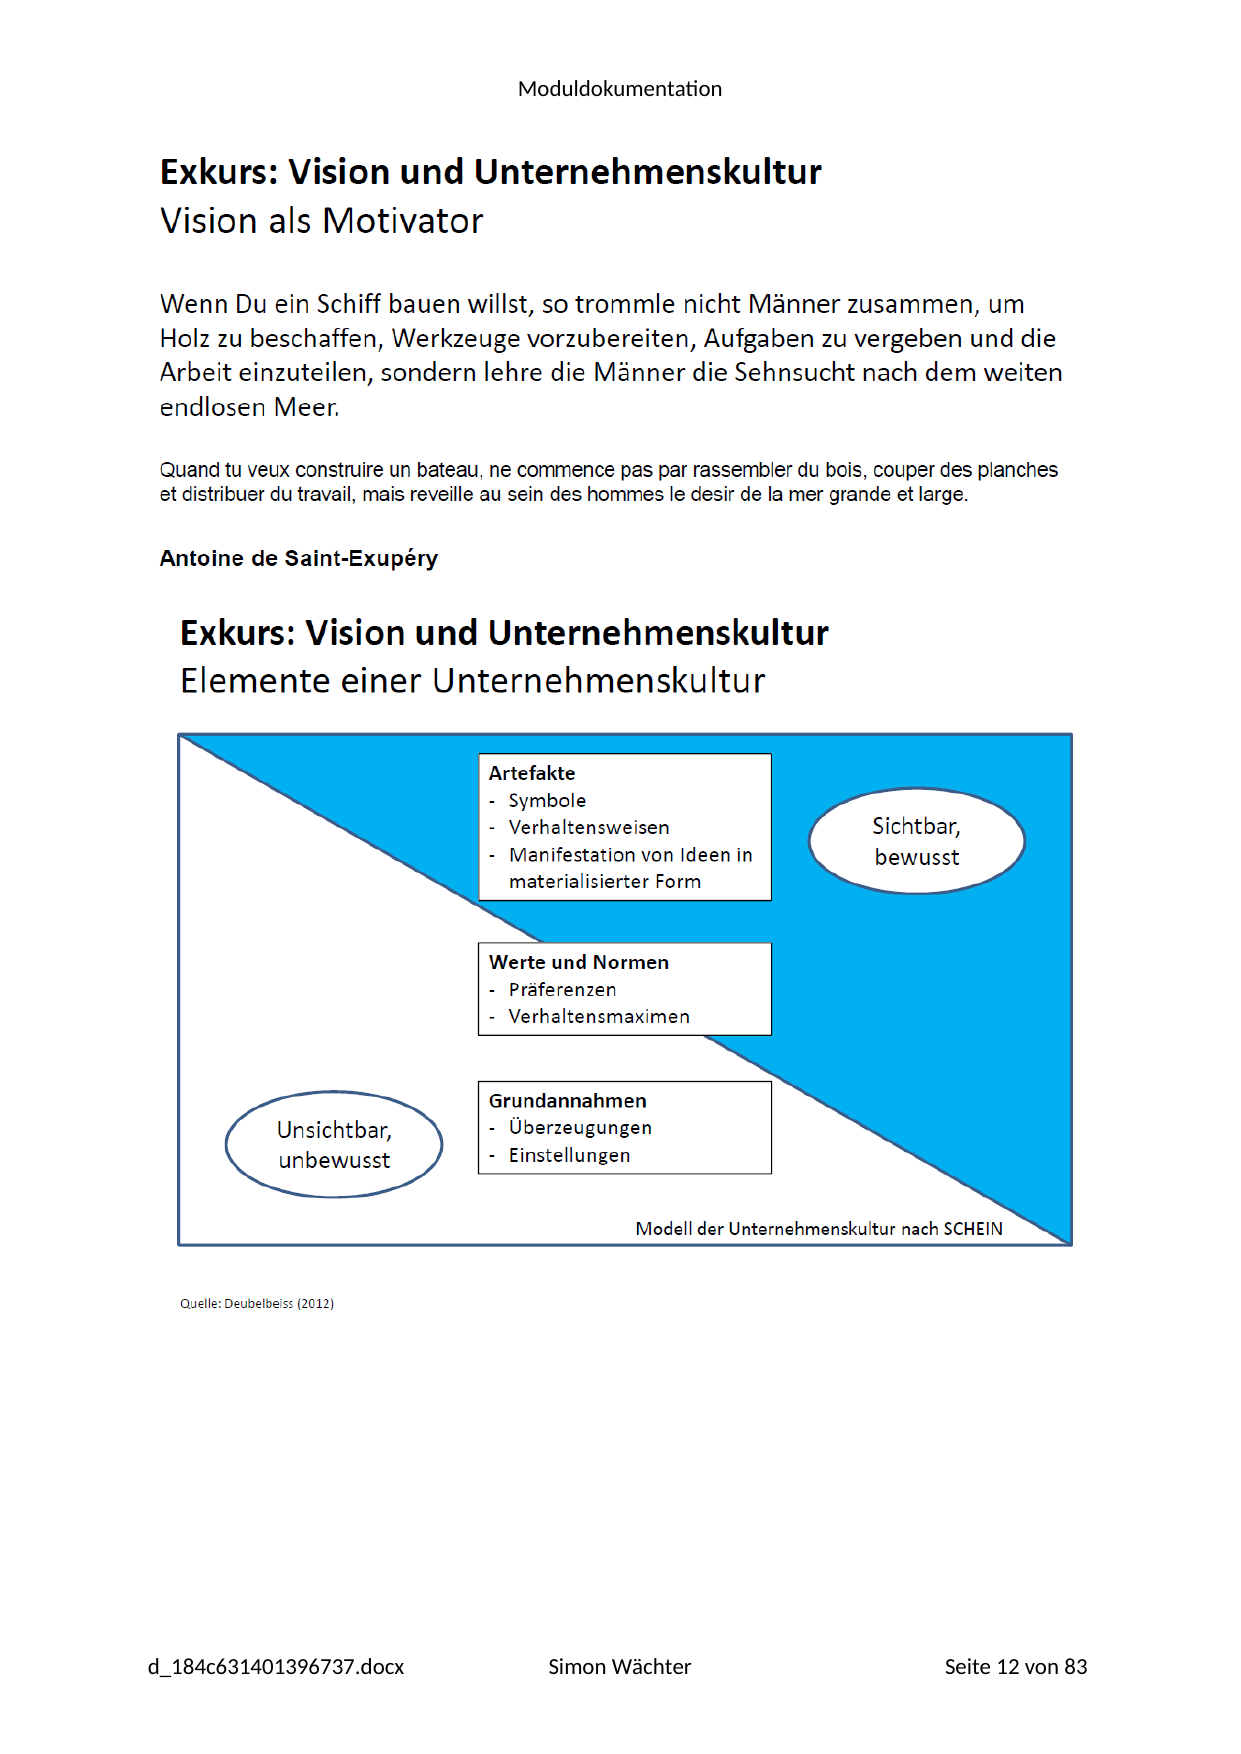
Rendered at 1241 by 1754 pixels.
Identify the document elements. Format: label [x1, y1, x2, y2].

picture [147, 603, 1093, 1321]
picture [147, 147, 1093, 586]
